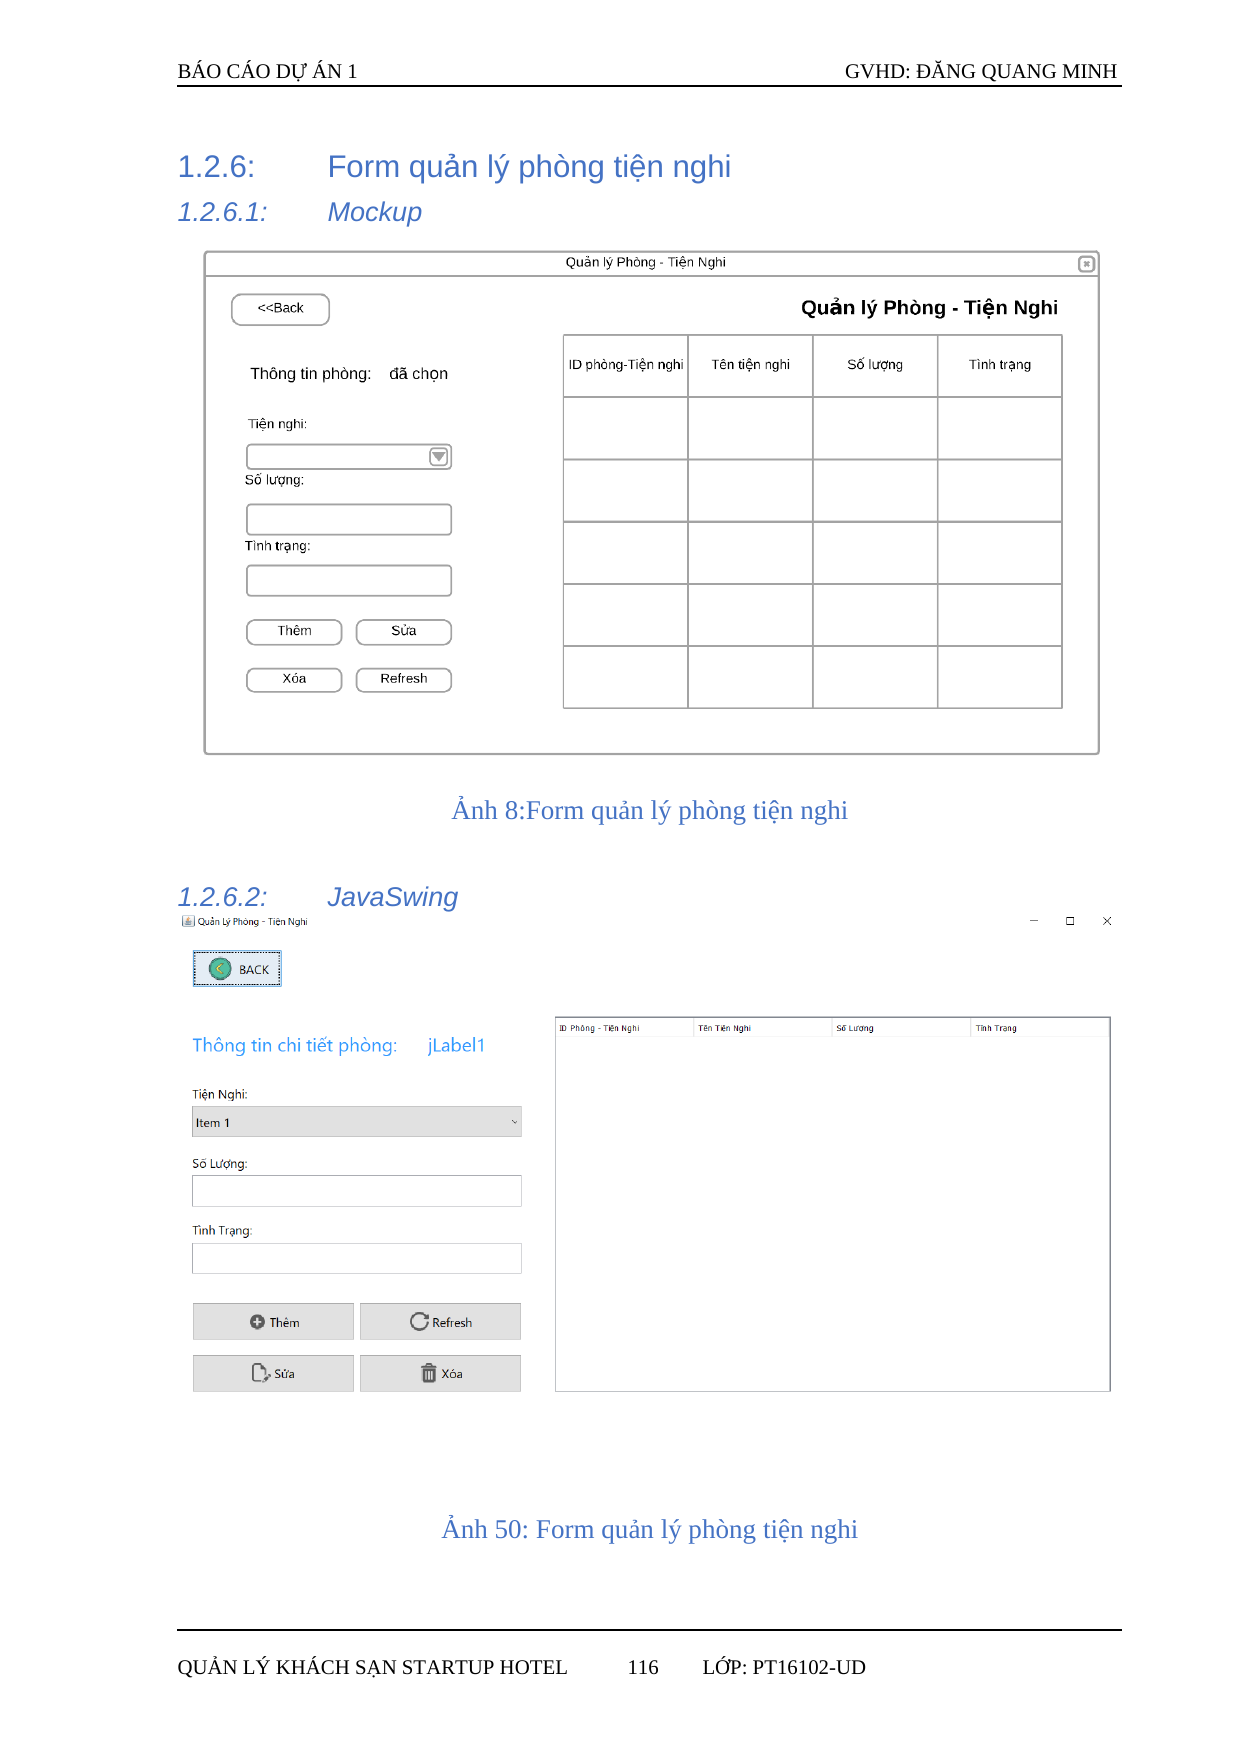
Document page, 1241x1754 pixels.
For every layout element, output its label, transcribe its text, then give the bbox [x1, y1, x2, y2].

subtitle Form quản lý phòng tiện nghi [177, 148, 1122, 184]
subtitle Mockup [177, 196, 1122, 227]
picture [177, 912, 1123, 1496]
text Ảnh 50: Form quản lý phòng tiện nghi [177, 1513, 1122, 1544]
picture [177, 227, 1123, 778]
subtitle JavaSwing [177, 881, 1122, 912]
